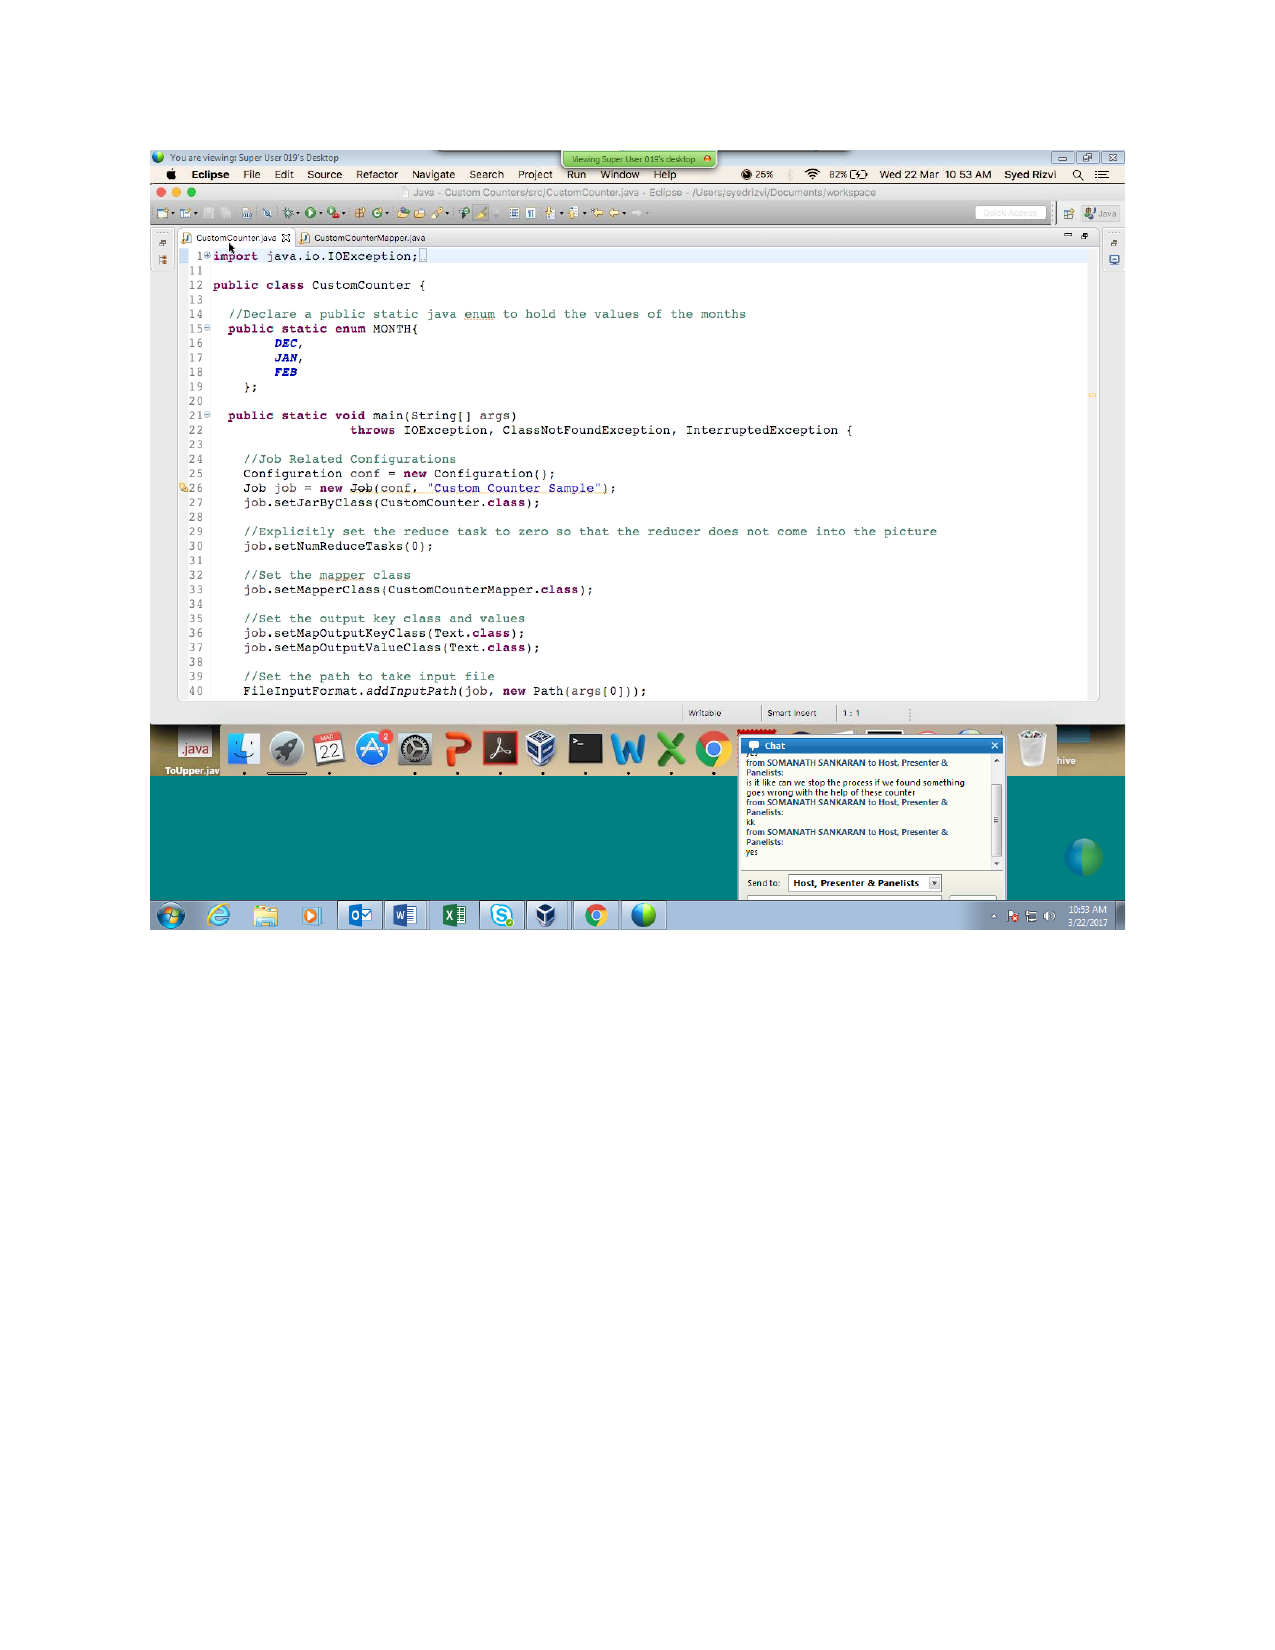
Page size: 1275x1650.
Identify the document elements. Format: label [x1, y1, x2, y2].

picture [150, 150, 1125, 930]
